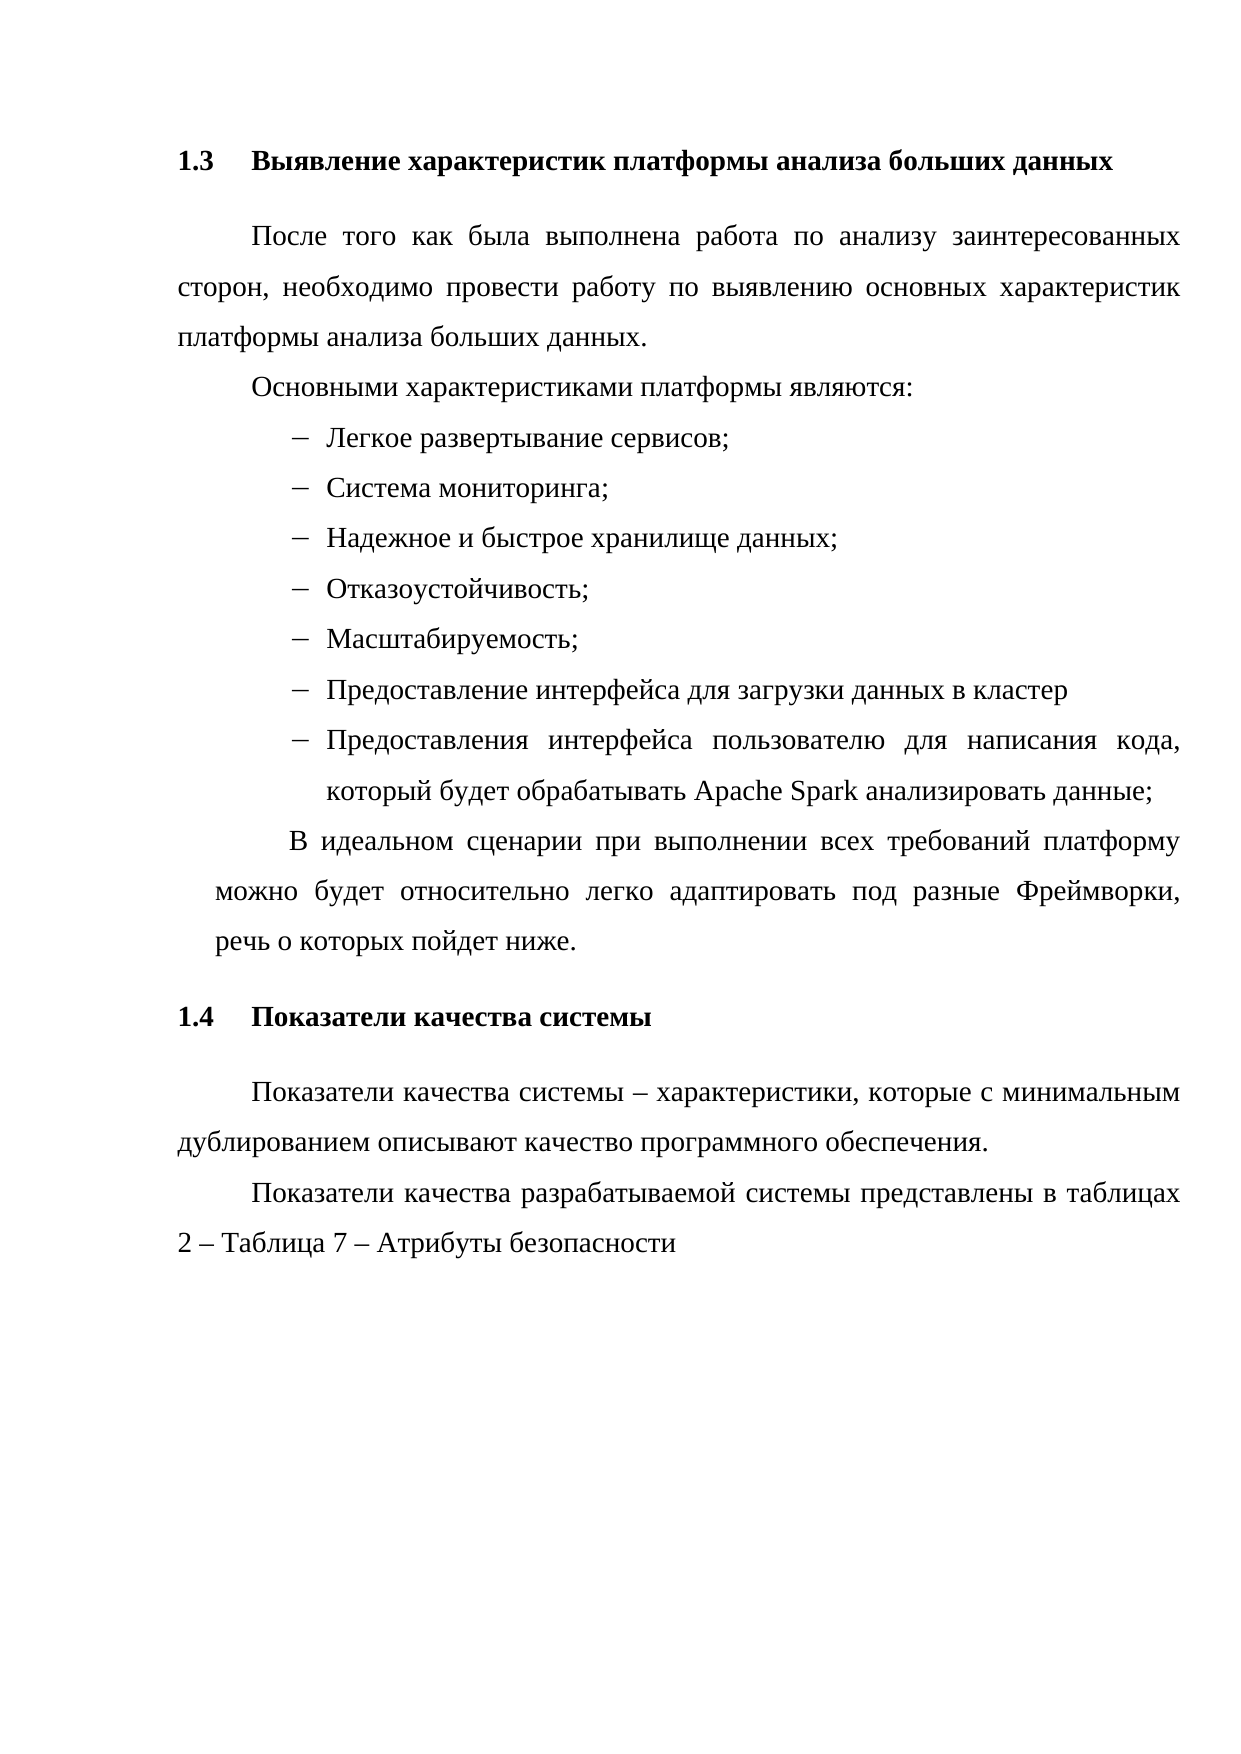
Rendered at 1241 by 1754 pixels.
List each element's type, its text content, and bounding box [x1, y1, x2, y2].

text В идеальном сценарии при выполнении всех требований платформу можно будет относительно легко адаптировать под разные Фреймворки, речь о которых пойдет ниже. [215, 823, 1181, 957]
list Надежное и быстрое хранилище данных; [288, 521, 1181, 554]
subtitle Выявление характеристик платформы анализа больших данных [177, 143, 1181, 177]
text После того как была выполнена работа по анализу заинтересованных сторон, необходимо провести работу по выявлению основных характеристик платформы анализа больших данных. [177, 218, 1181, 353]
list Система мониторинга; [288, 470, 1181, 504]
list Масштабируемость; [288, 621, 1181, 655]
list Предоставления интерфейса пользователю для написания кода, который будет обрабатывать Apache Spark анализировать данные; [288, 722, 1181, 806]
text Показатели качества системы – характеристики, которые с минимальным дублированием описывают качество программного обеспечения. [177, 1074, 1181, 1158]
text Показатели качества разрабатываемой системы представлены в таблицах 2 – 7 [177, 1175, 1181, 1259]
list Предоставление интерфейса для загрузки данных в кластер [288, 672, 1181, 705]
list Легкое развертывание сервисов; [288, 420, 1181, 453]
subtitle Показатели качества системы [177, 999, 1181, 1032]
list Отказоустойчивость; [288, 571, 1181, 604]
text Основными характеристиками платформы являются: [177, 369, 1181, 403]
